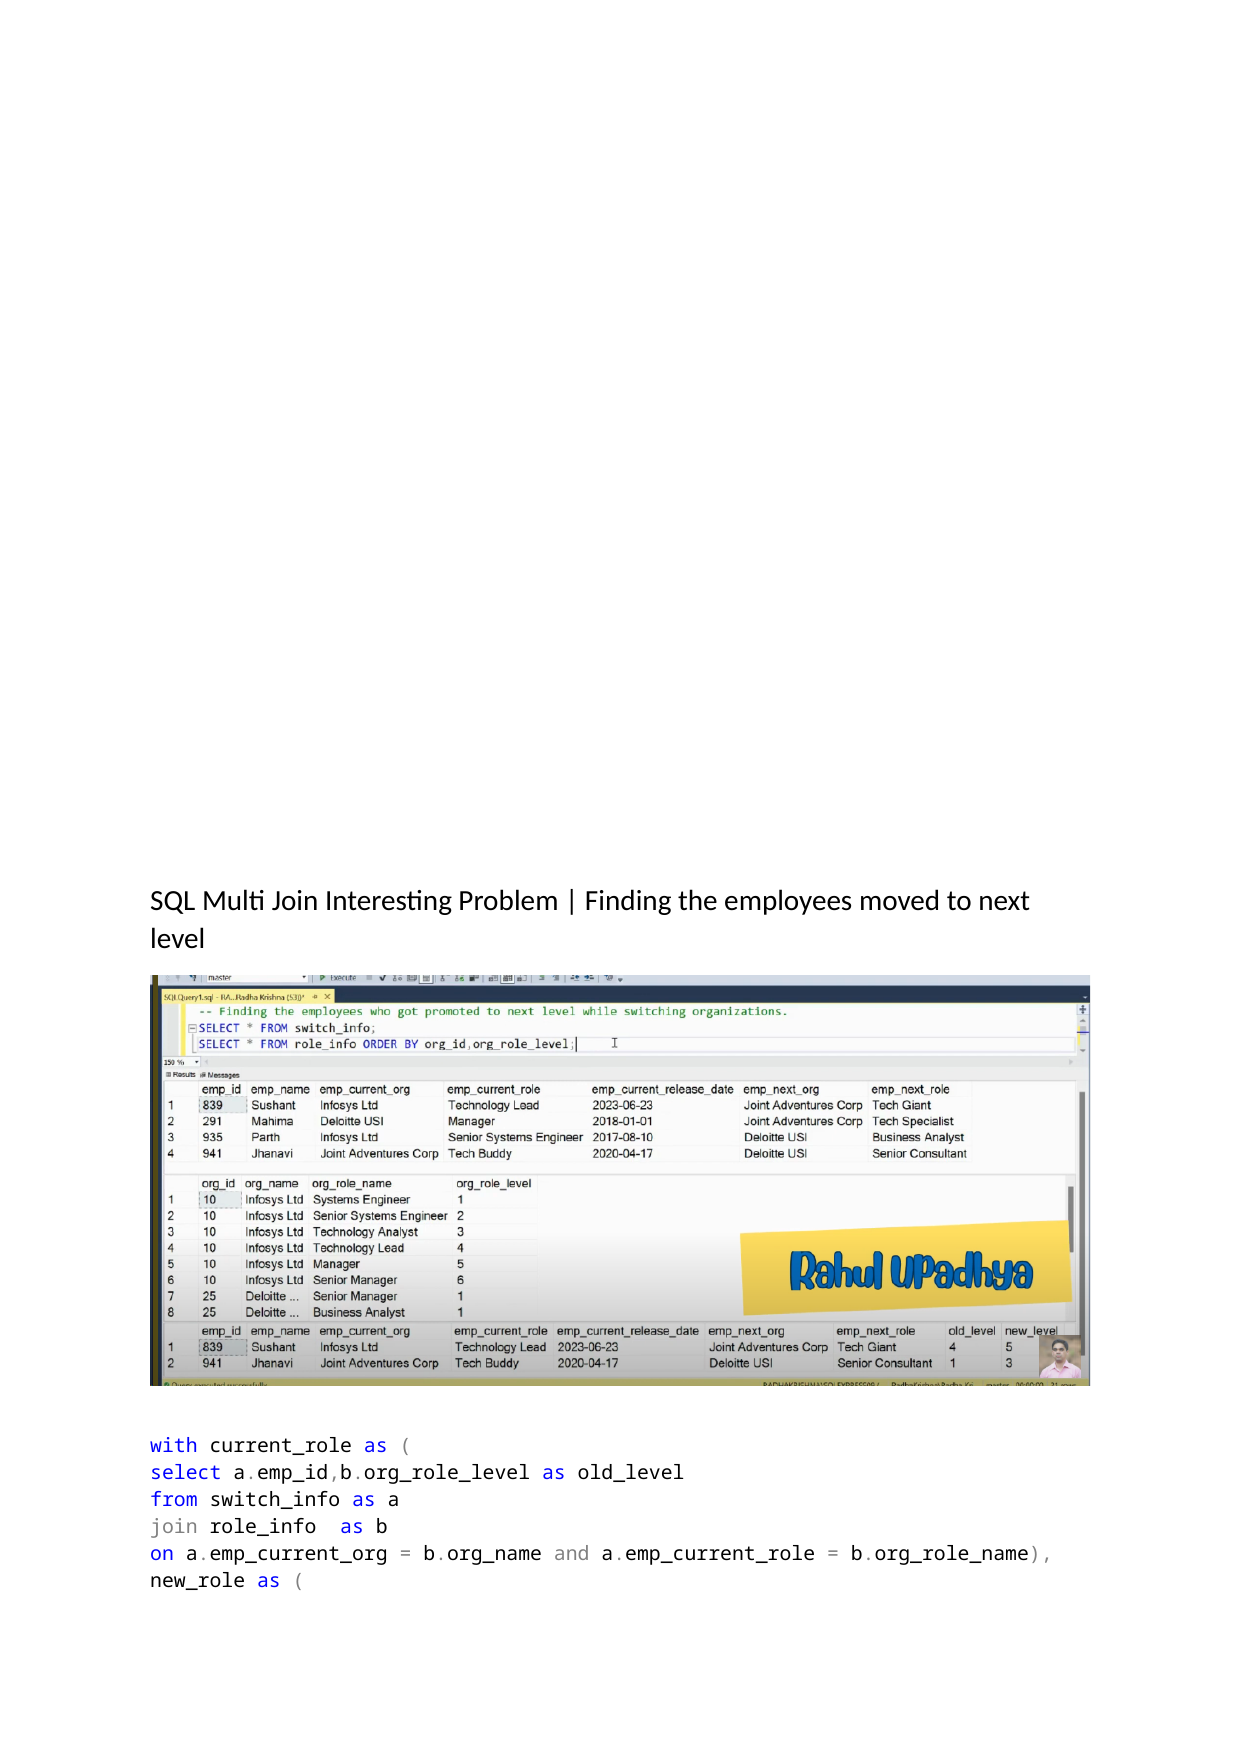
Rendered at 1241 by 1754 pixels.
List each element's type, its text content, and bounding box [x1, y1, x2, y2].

text with current_role as ( [150, 1432, 1090, 1459]
text from switch_info as a [150, 1486, 1090, 1513]
text select a.emp_id,b.org_role_level as old_level [150, 1459, 1090, 1486]
picture [150, 975, 1091, 1386]
text SQL Multi Join Interesting Problem | Finding the employees moved to next level [150, 882, 1090, 956]
text on a.emp_current_org = b.org_name and a.emp_current_role = b.org_role_name), new_role as ( [150, 1539, 1090, 1593]
text join role_info as b [150, 1513, 1090, 1539]
